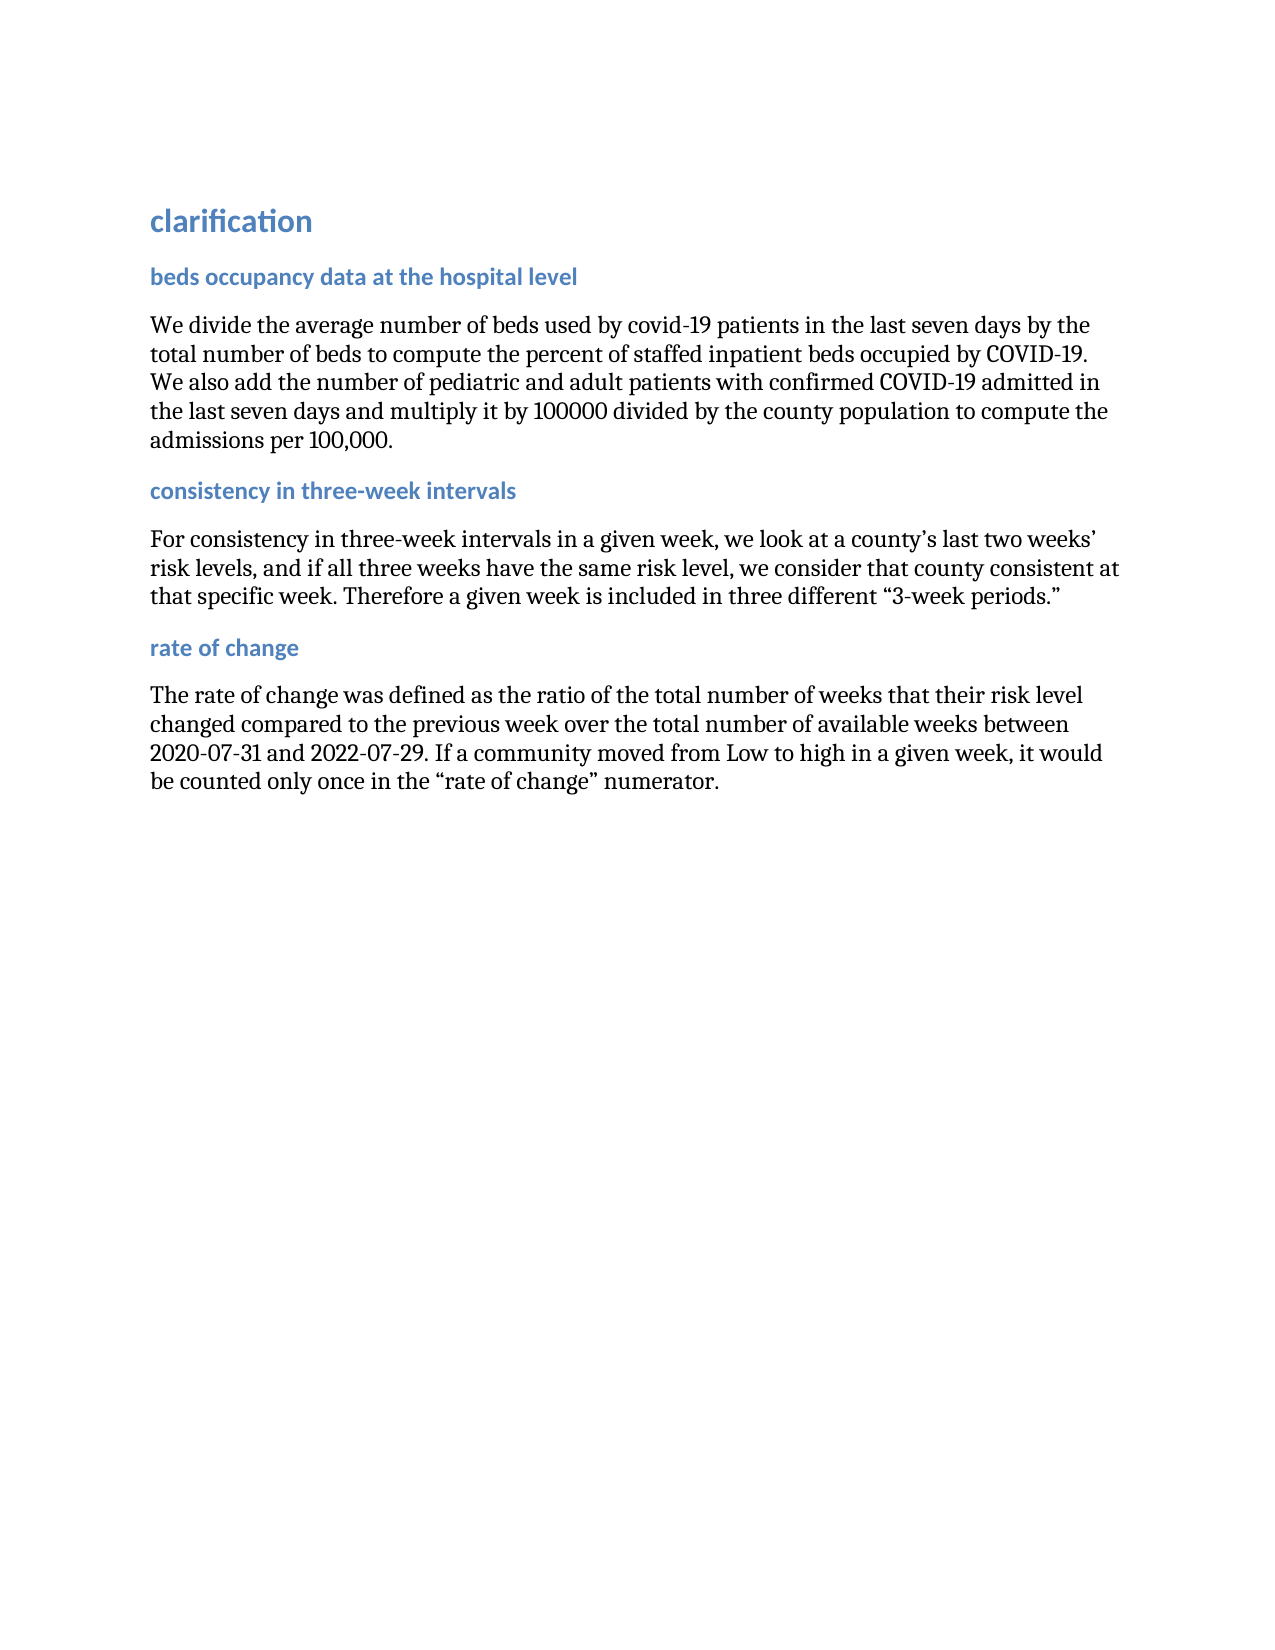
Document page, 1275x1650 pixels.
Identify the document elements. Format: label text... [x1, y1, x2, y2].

subtitle consistency in three-week intervals [150, 475, 1125, 506]
text For consistency in three-week intervals in a given week, we look at a county’s last two weeks’ risk levels, and if all three weeks have the same risk level, we consider that county consistent at that specific week. Therefore a given week is included in three different “3-week periods.” [150, 525, 1125, 611]
text We divide the average number of beds used by covid-19 patients in the last seven days by the total number of beds to compute the percent of staffed inpatient beds occupied by COVID-19. We also add the number of pediatric and adult patients with confirmed COVID-19 admitted in the last seven days and multiply it by 100000 divided by the county population to compute the admissions per 100,000. [150, 311, 1125, 454]
subtitle rate of change [150, 632, 1125, 662]
text The rate of change was defined as the ratio of the total number of weeks that their risk level changed compared to the previous week over the total number of available weeks between 2020-07-31 and 2022-07-29. If a community moved from Low to high in a given week, it would be counted only once in the “rate of change” numerator. [150, 681, 1125, 796]
subtitle beds occupancy data at the hospital level [150, 262, 1125, 292]
subtitle clarification [150, 200, 1125, 241]
